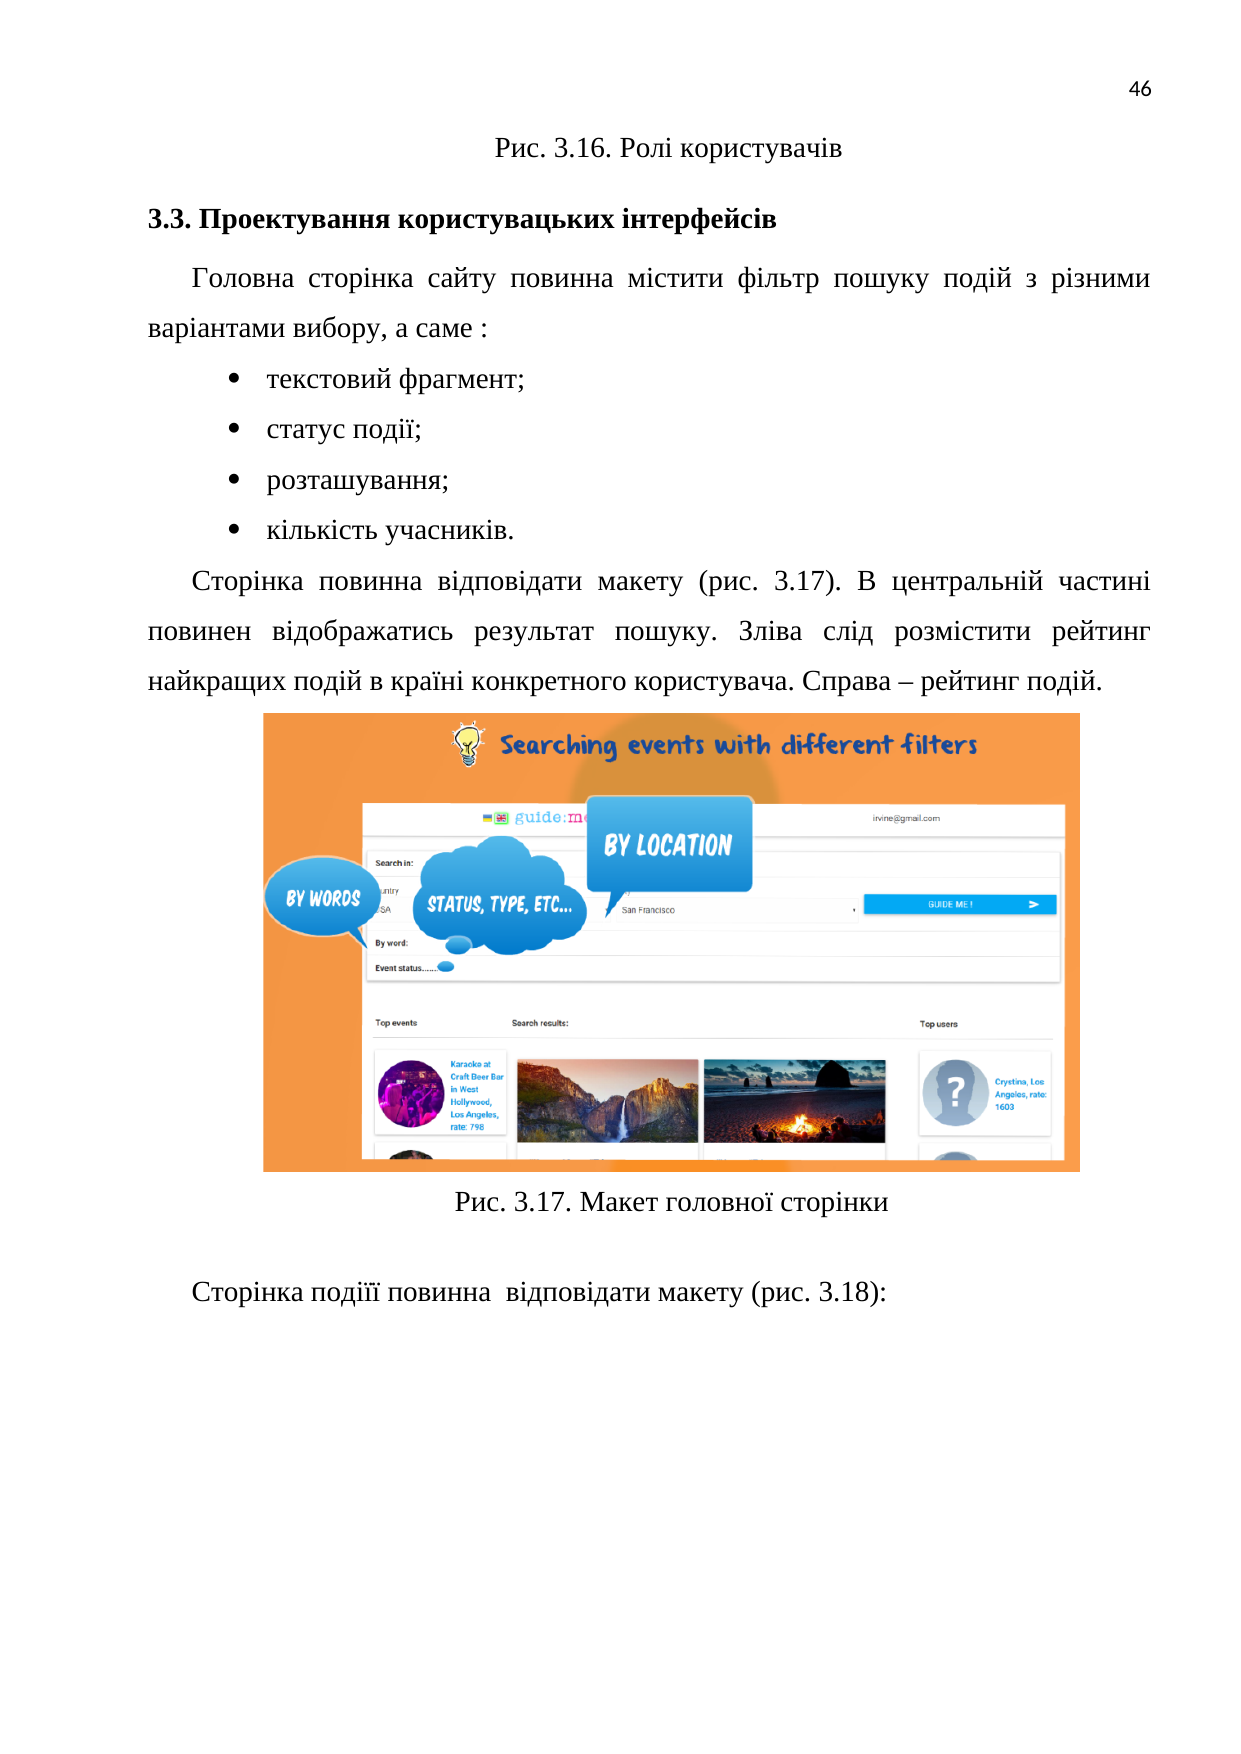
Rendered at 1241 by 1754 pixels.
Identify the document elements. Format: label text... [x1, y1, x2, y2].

list кількість учасників. [229, 512, 1152, 546]
text Сторінка повинна відповідати макету (рис. 3.17). В центральній частині повинен відображатись результат пошуку. Зліва слід розмістити рейтинг найкращих подій в країні конкретного користувача. Справа – рейтинг подій. [148, 563, 1152, 697]
list статус події; [229, 411, 1152, 445]
list розташування; [229, 462, 1152, 495]
picture [263, 713, 1080, 1172]
list текстовий фрагмент; [229, 361, 1152, 394]
text Рис. 3.16. Ролі користувачів [148, 130, 1152, 163]
text Рис. 3.17. Макет головної сторінки [148, 1184, 1152, 1218]
text Головна сторінка сайту повинна містити фільтр пошуку подій з різними варіантами вибору, а саме : [148, 260, 1152, 344]
text 3.3. Проектування користувацьких інтерфейсів [148, 201, 1152, 234]
text Сторінка подіїї повинна відповідати макету (рис. 3.18): [148, 1274, 1152, 1308]
